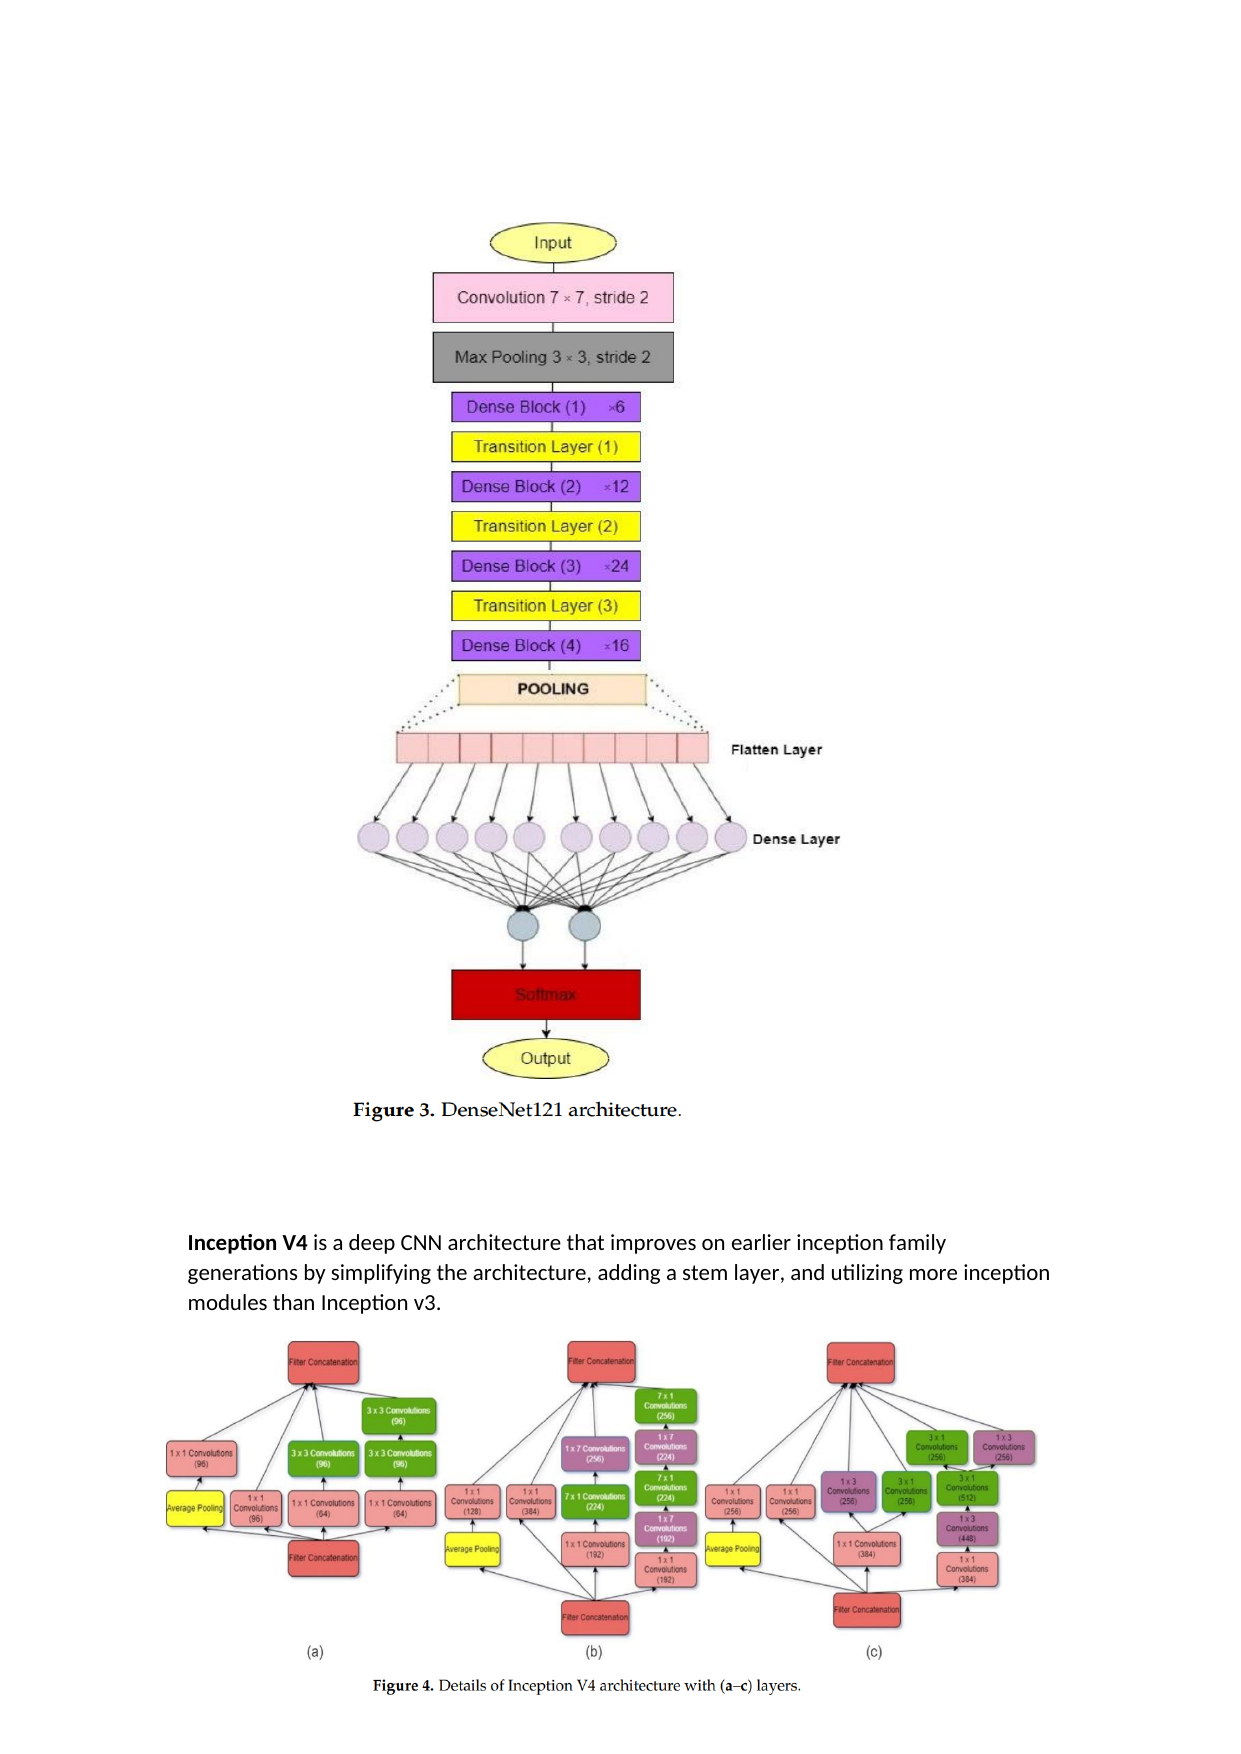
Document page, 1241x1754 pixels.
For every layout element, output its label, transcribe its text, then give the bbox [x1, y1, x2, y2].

text Inception V4 is a deep CNN architecture that improves on earlier inception family [187, 1228, 1053, 1256]
picture [146, 1332, 1050, 1705]
picture [309, 213, 849, 1136]
text generations by simplifying the architecture, adding a stem layer, and utilizing more inception modules than Inception v3. [187, 1258, 1053, 1317]
